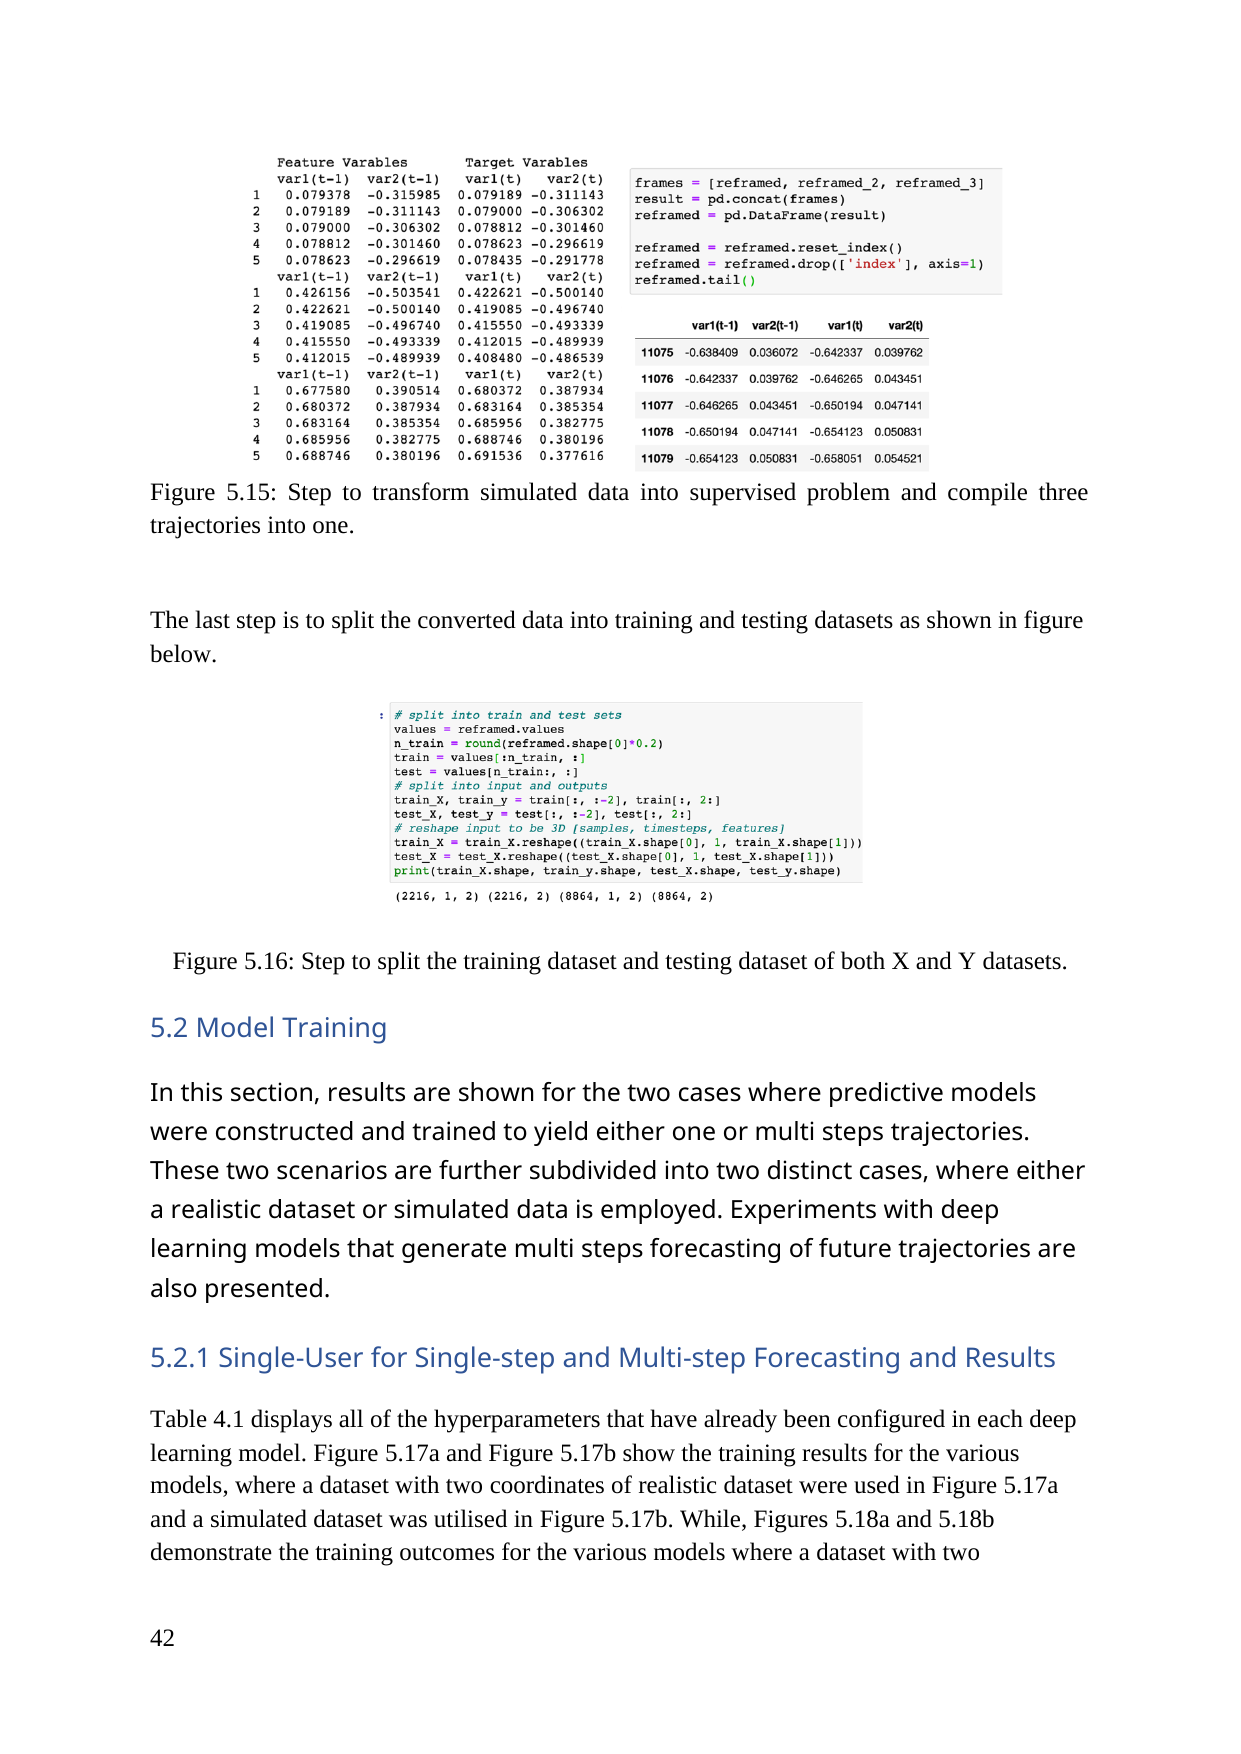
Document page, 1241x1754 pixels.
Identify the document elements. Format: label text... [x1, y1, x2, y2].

text In this section, results are shown for the two cases where predictive models were constructed and trained to yield either one or multi steps trajectories. These two scenarios are further subdivided into two distinct cases, where either a realistic dataset or simulated data is employed. Experiments with deep learning models that generate multi steps forecasting of future trajectories are also presented. [150, 1074, 1090, 1304]
subtitle 5.2 Model Training [150, 1008, 1090, 1045]
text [150, 1404, 1090, 1565]
text The last step is to split the converted data into training and testing datasets as shown in figure below. [150, 606, 1090, 667]
subtitle 5.2.1 Single-User for Single-step and Multi-step Forecasting and Results [150, 1338, 1090, 1375]
picture [237, 150, 1003, 474]
picture [377, 700, 863, 913]
text Figure 5.16: Step to split the training dataset and testing dataset of both X and Y datasets. [150, 946, 1090, 975]
text Figure 5.15: Step to transform simulated data into supervised problem and compile three trajectories into one. [150, 477, 1090, 539]
